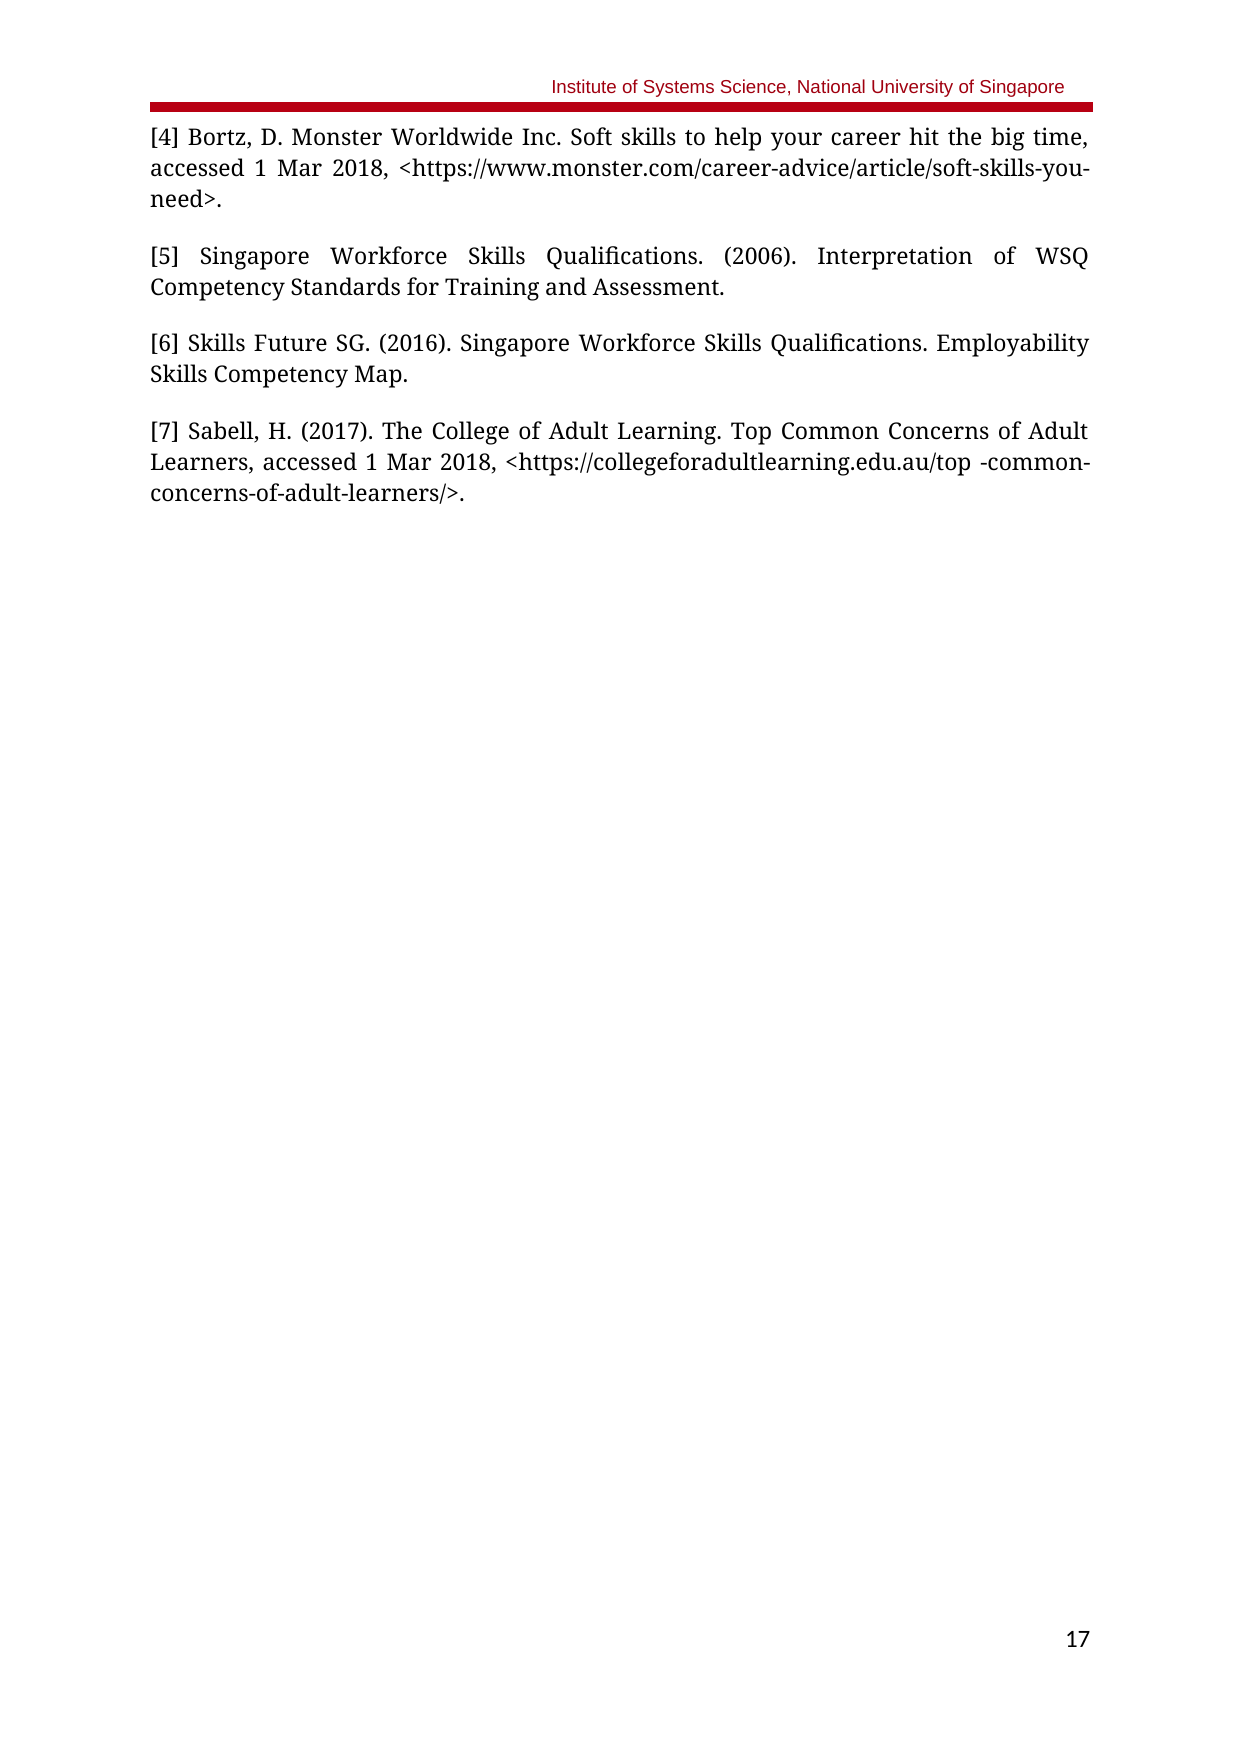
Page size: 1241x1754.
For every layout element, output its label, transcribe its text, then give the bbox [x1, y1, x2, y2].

text [7] Sabell, H. (2017). The College of Adult Learning. Top Common Concerns of Adult Learners, accessed 1 Mar 2018, <https://collegeforadultlearning.edu.au/top -common-concerns-of-adult-learners/>. [150, 414, 1090, 508]
text [5] Singapore Workforce Skills Qualifications. (2006). Interpretation of WSQ Competency Standards for Training and Assessment. [150, 239, 1090, 302]
text [4] Bortz, D. Monster Worldwide Inc. Soft skills to help your career hit the big time, accessed 1 Mar 2018, <https://www.monster.com/career-advice/article/soft-skills-you-need>. [150, 121, 1090, 214]
text [6] Skills Future SG. (2016). Singapore Workforce Skills Qualifications. Employability Skills Competency Map. [150, 327, 1090, 389]
